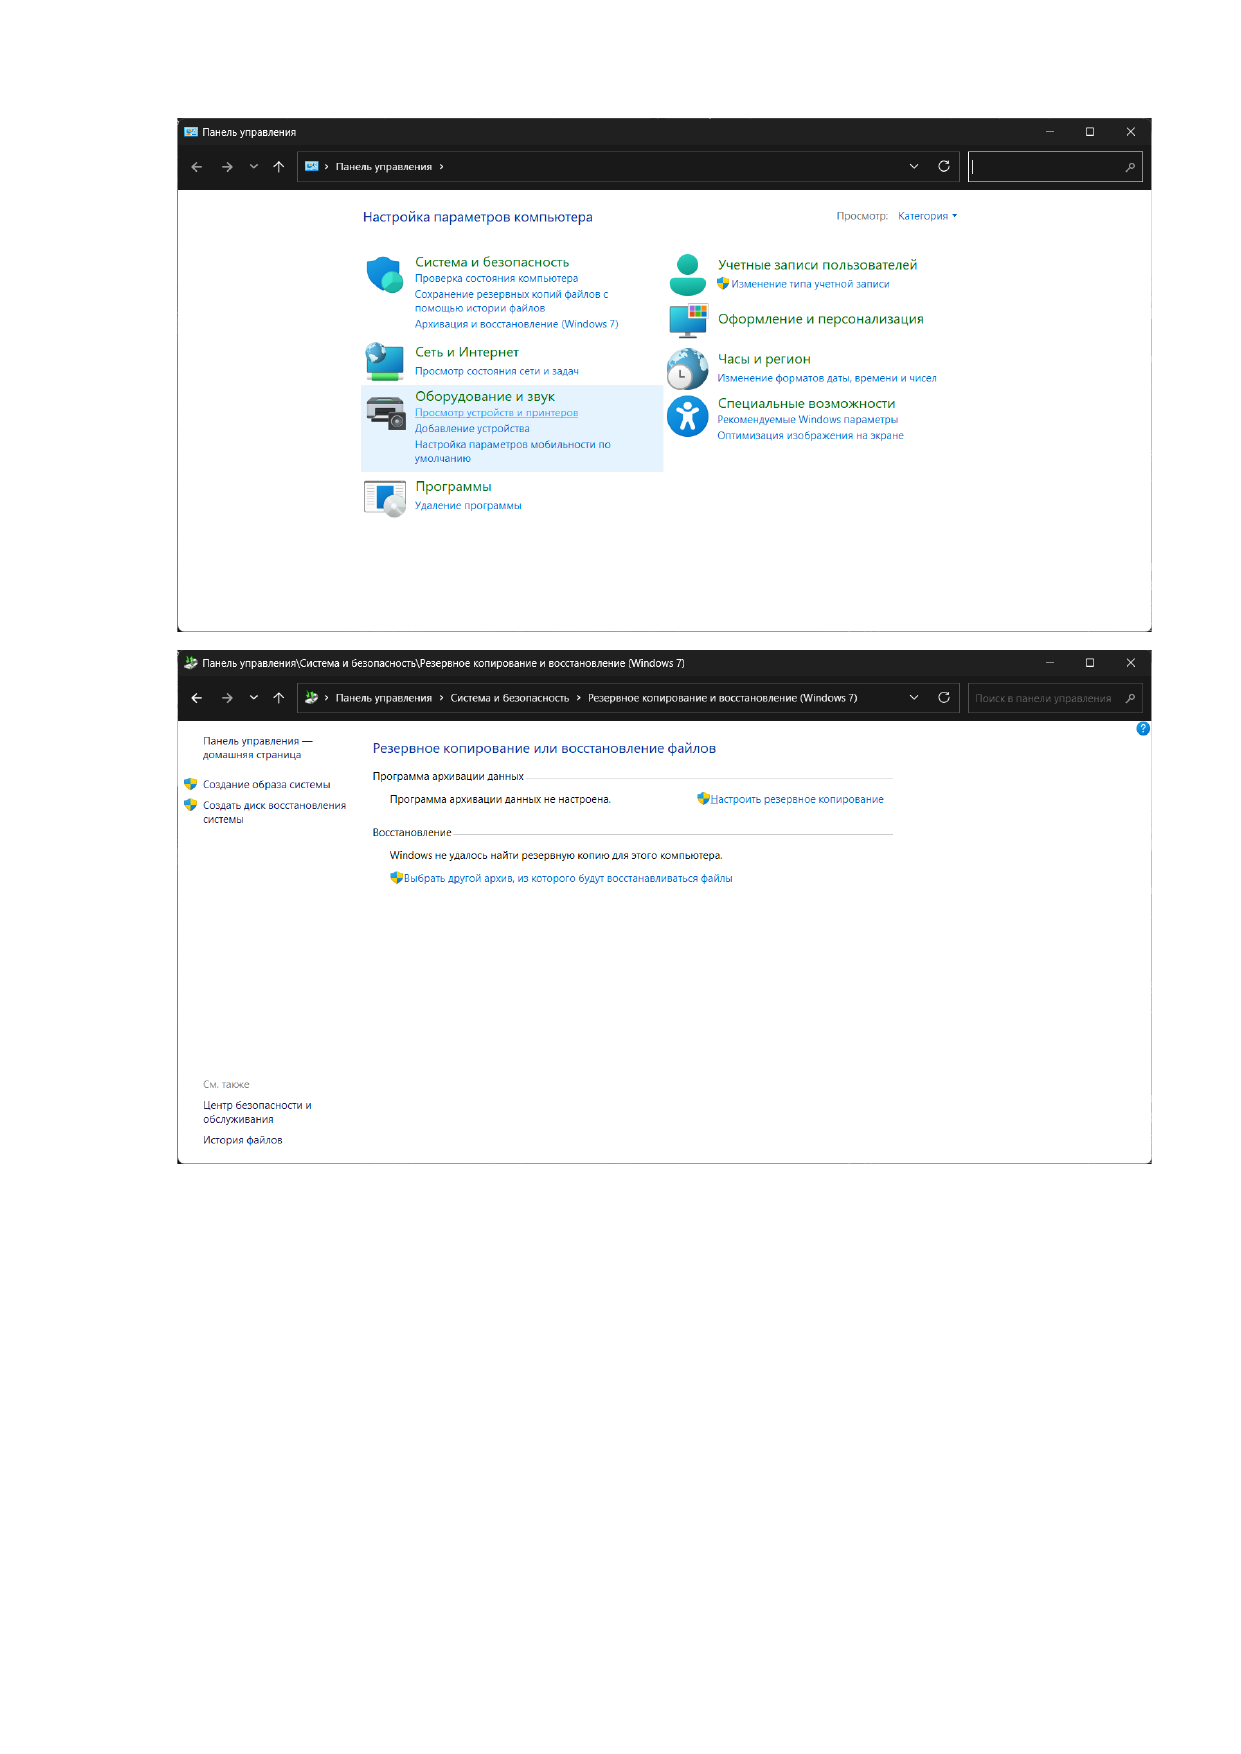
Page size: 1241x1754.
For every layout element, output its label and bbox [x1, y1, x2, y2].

picture [177, 118, 1152, 632]
picture [177, 650, 1152, 1164]
